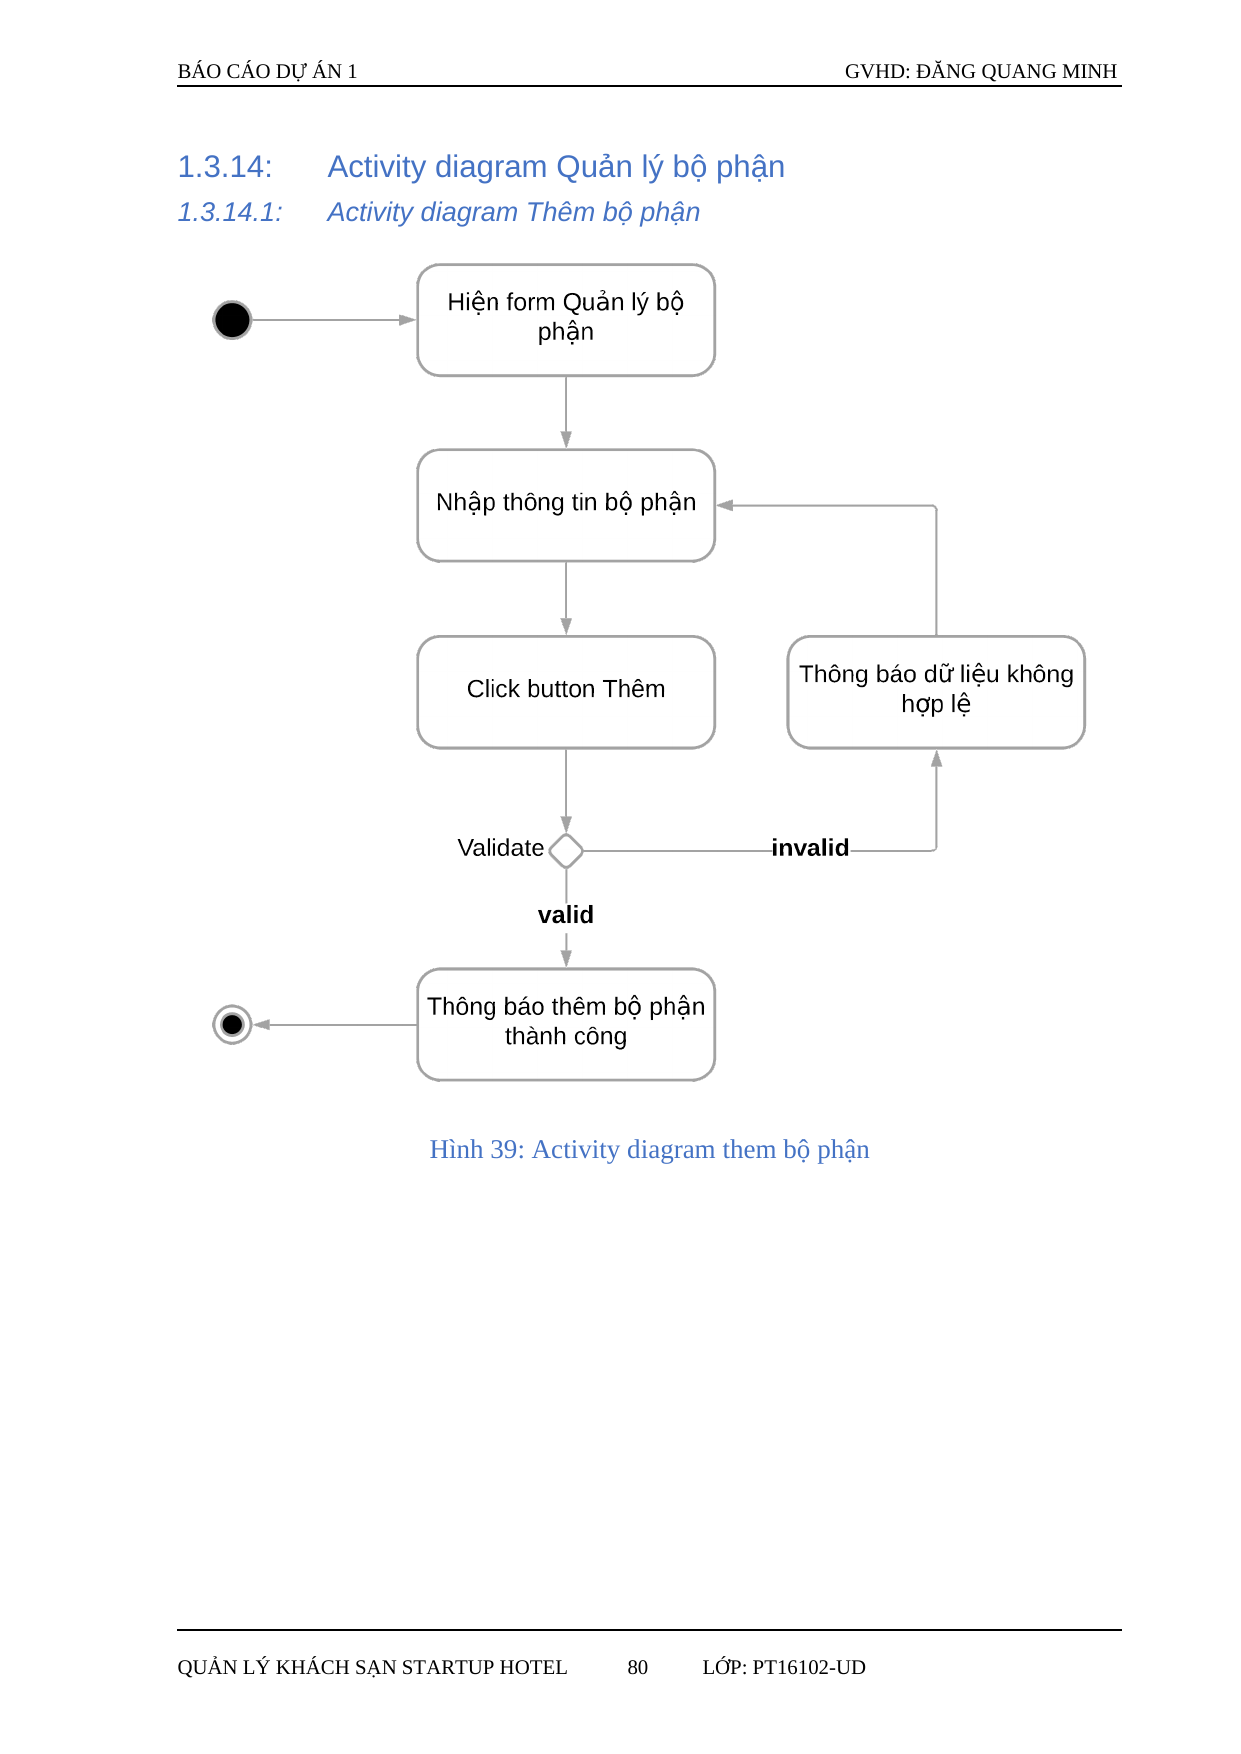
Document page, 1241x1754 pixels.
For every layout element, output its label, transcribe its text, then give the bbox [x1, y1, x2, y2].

subtitle Activity diagram Quản lý bộ phận [177, 148, 1122, 184]
picture [177, 227, 1123, 1117]
subtitle Activity diagram Thêm bộ phận [177, 196, 1122, 227]
